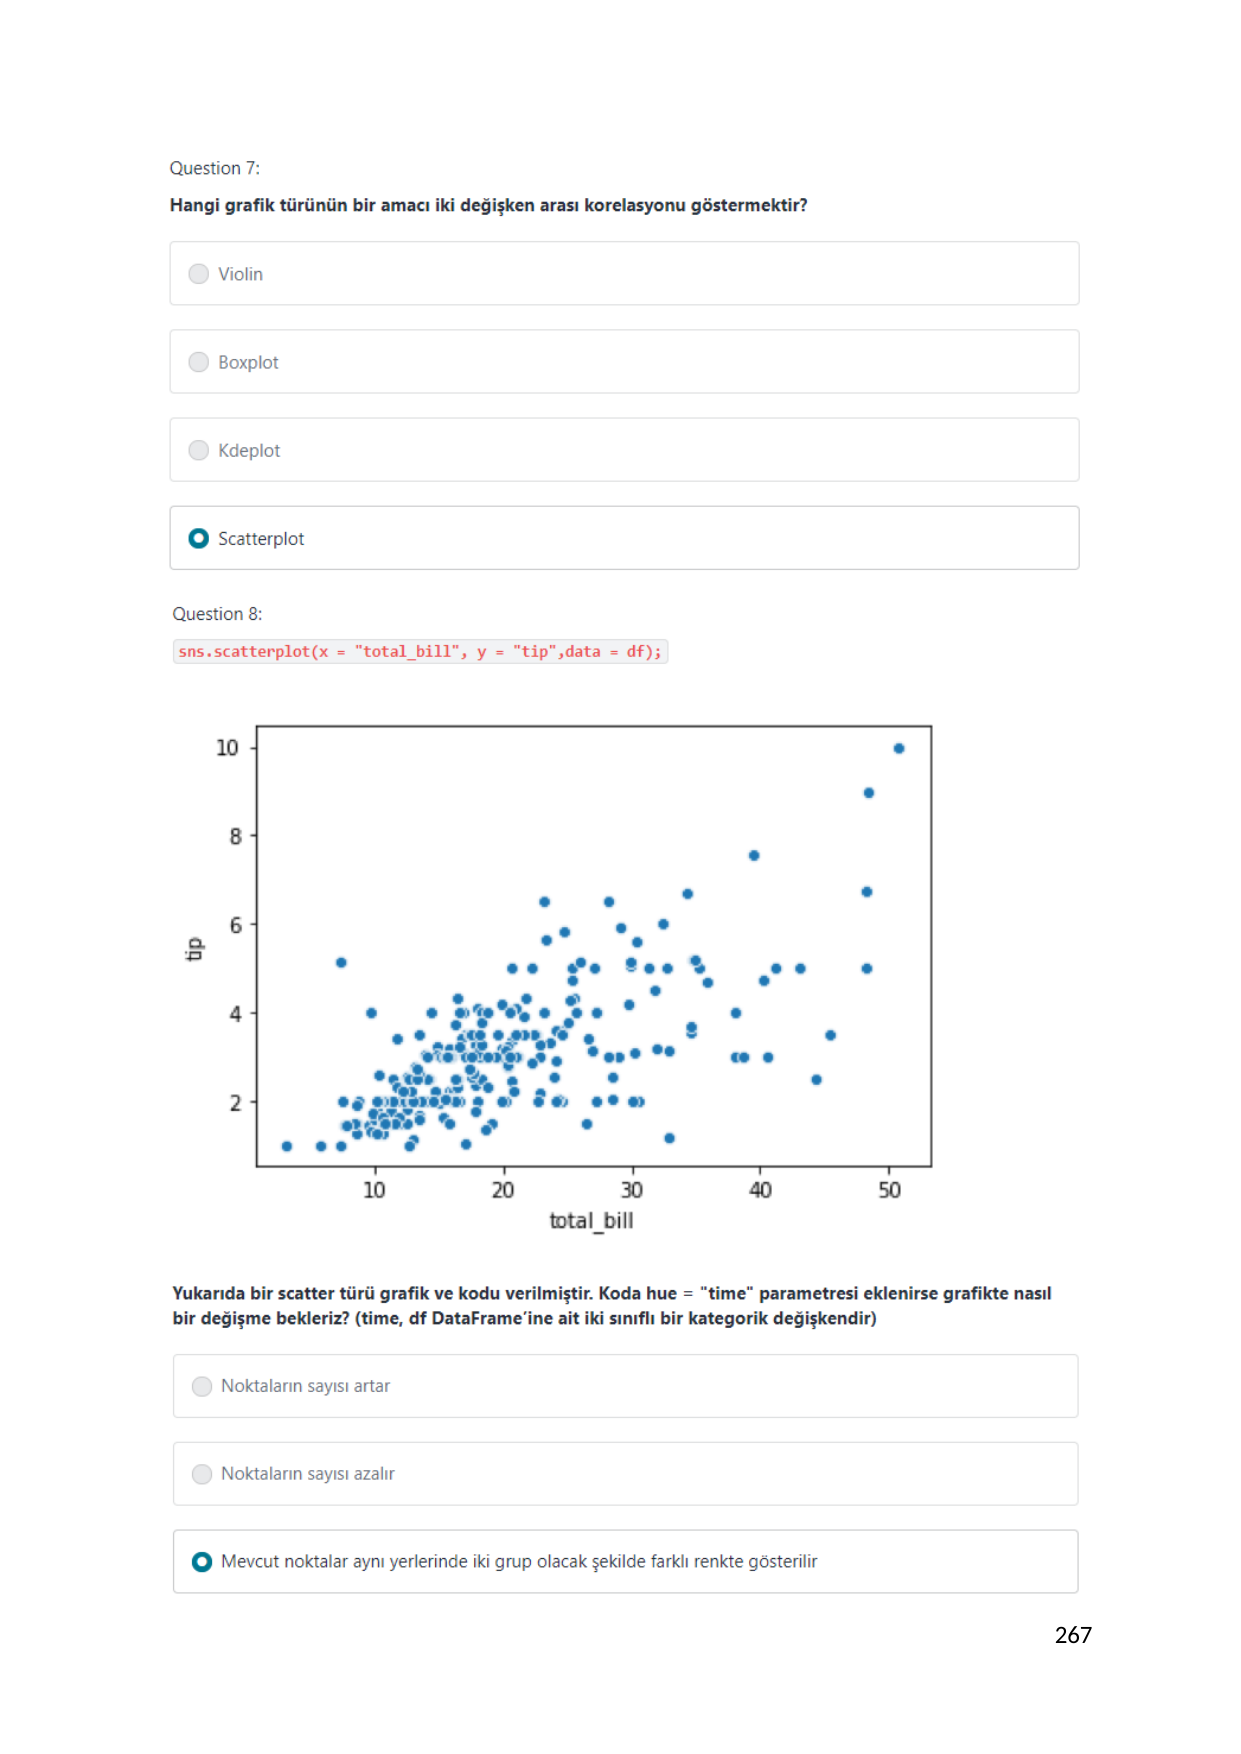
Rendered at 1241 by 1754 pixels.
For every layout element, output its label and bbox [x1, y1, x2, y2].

picture [147, 601, 1093, 1609]
picture [147, 147, 1093, 582]
